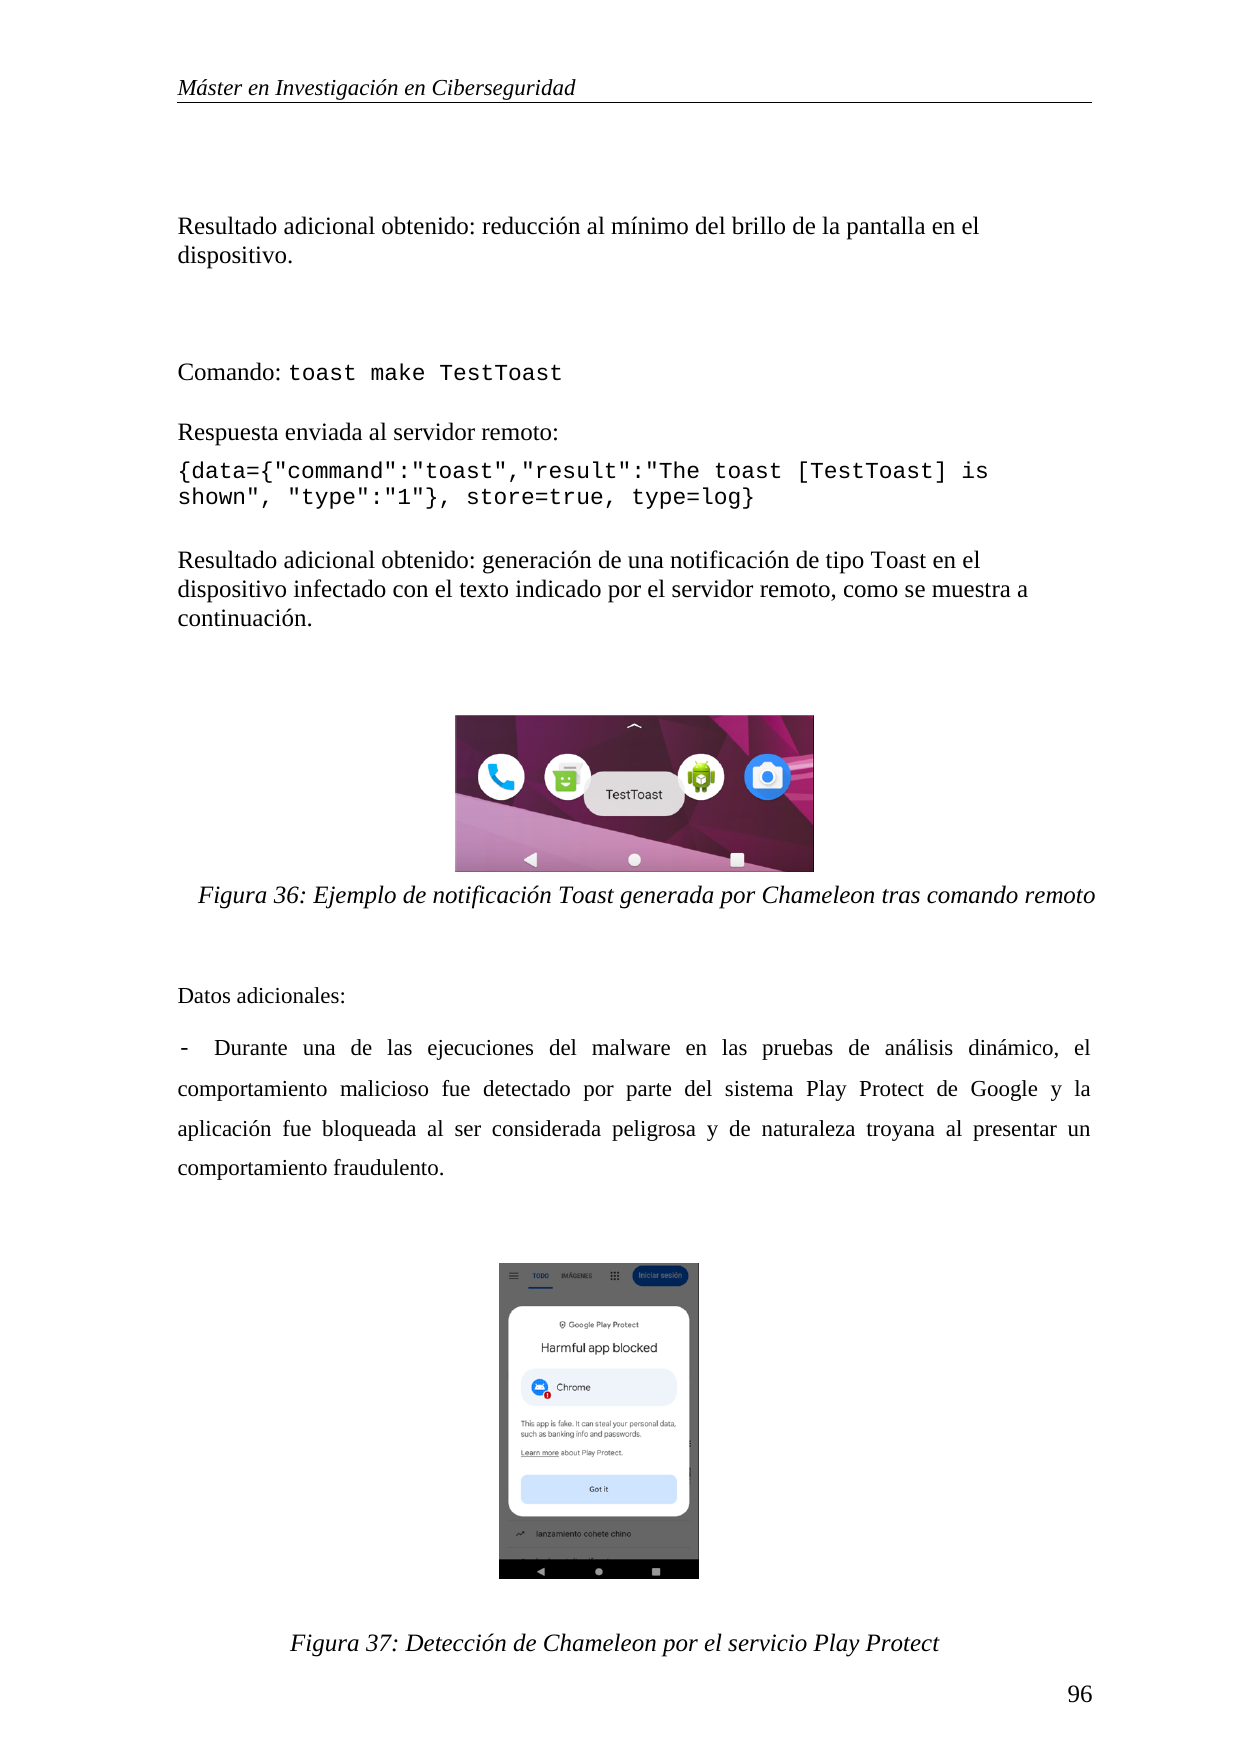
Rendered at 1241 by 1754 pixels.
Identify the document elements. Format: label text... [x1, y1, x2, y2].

text Comando: toast make TestToast [177, 357, 1092, 387]
text Resultado adicional obtenido: reducción al mínimo del brillo de la pantalla en el dispositivo. [177, 211, 1092, 269]
text Respuesta enviada al servidor remoto: [177, 417, 1092, 445]
picture [499, 1263, 699, 1579]
text Resultado adicional obtenido: generación de una notificación de tipo Toast en el dispositivo infectado con el texto indicado por el servidor remoto, como se muestra a continuación. [177, 546, 1092, 632]
text - Durante una de las ejecuciones del malware en las pruebas de análisis dinámico, el comportamiento malicioso fue detectado por parte del sistema Play Protect de Google y la aplicación fue bloqueada al ser considerada peligrosa y de naturaleza troyana al presentar un comportamiento fraudulento. [177, 1034, 1092, 1181]
text {data={"command":"toast","result":"The toast [TestToast] is shown", "type":"1"}, store=true, type=log} [177, 460, 1092, 512]
text Datos adicionales: [177, 982, 1092, 1008]
picture [455, 687, 814, 872]
